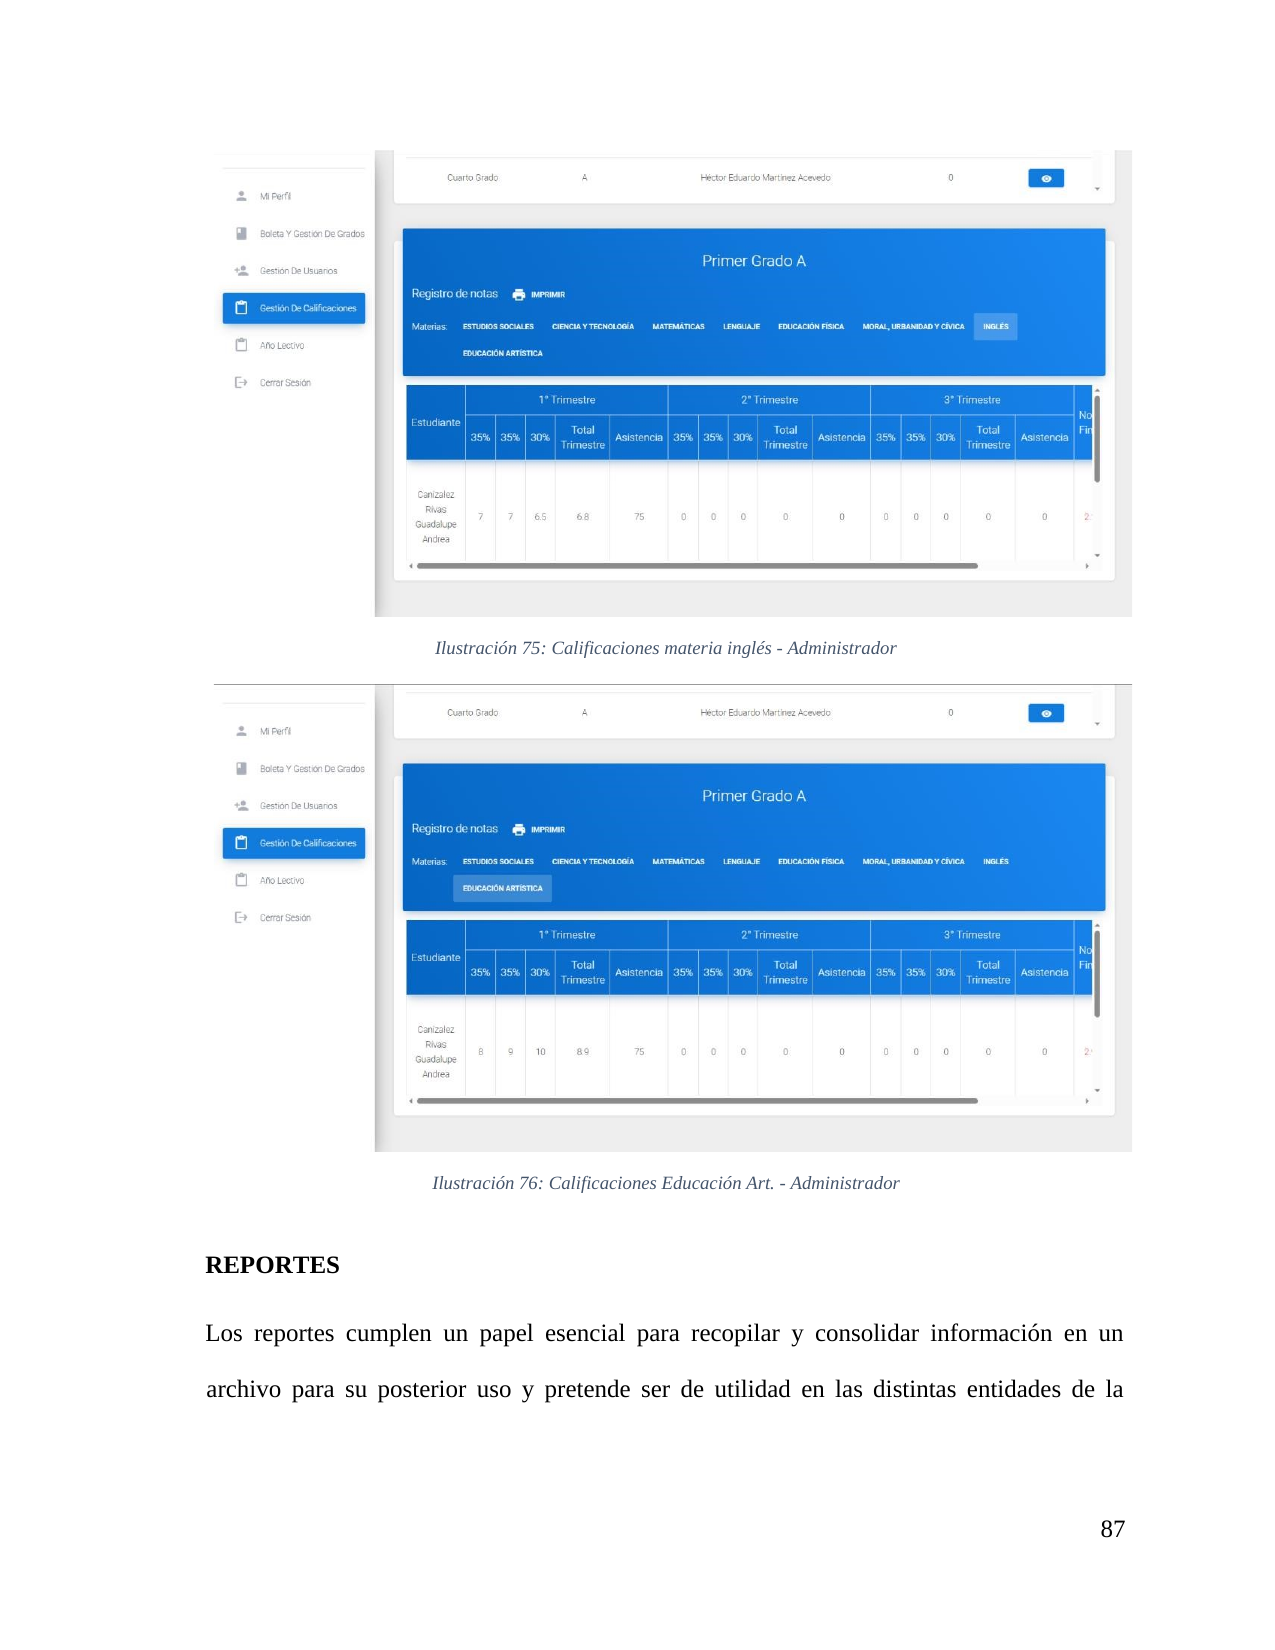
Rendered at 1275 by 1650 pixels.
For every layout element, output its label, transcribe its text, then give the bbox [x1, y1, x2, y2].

subtitle Ilustración 76: Calificaciones Educación Art. - Administrador [207, 1172, 1126, 1193]
picture [213, 684, 1133, 1152]
subtitle Ilustración 75: Calificaciones materia inglés - Administrador [207, 637, 1125, 658]
text REPORTES [205, 1250, 1169, 1279]
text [205, 1318, 1125, 1403]
picture [213, 150, 1133, 617]
